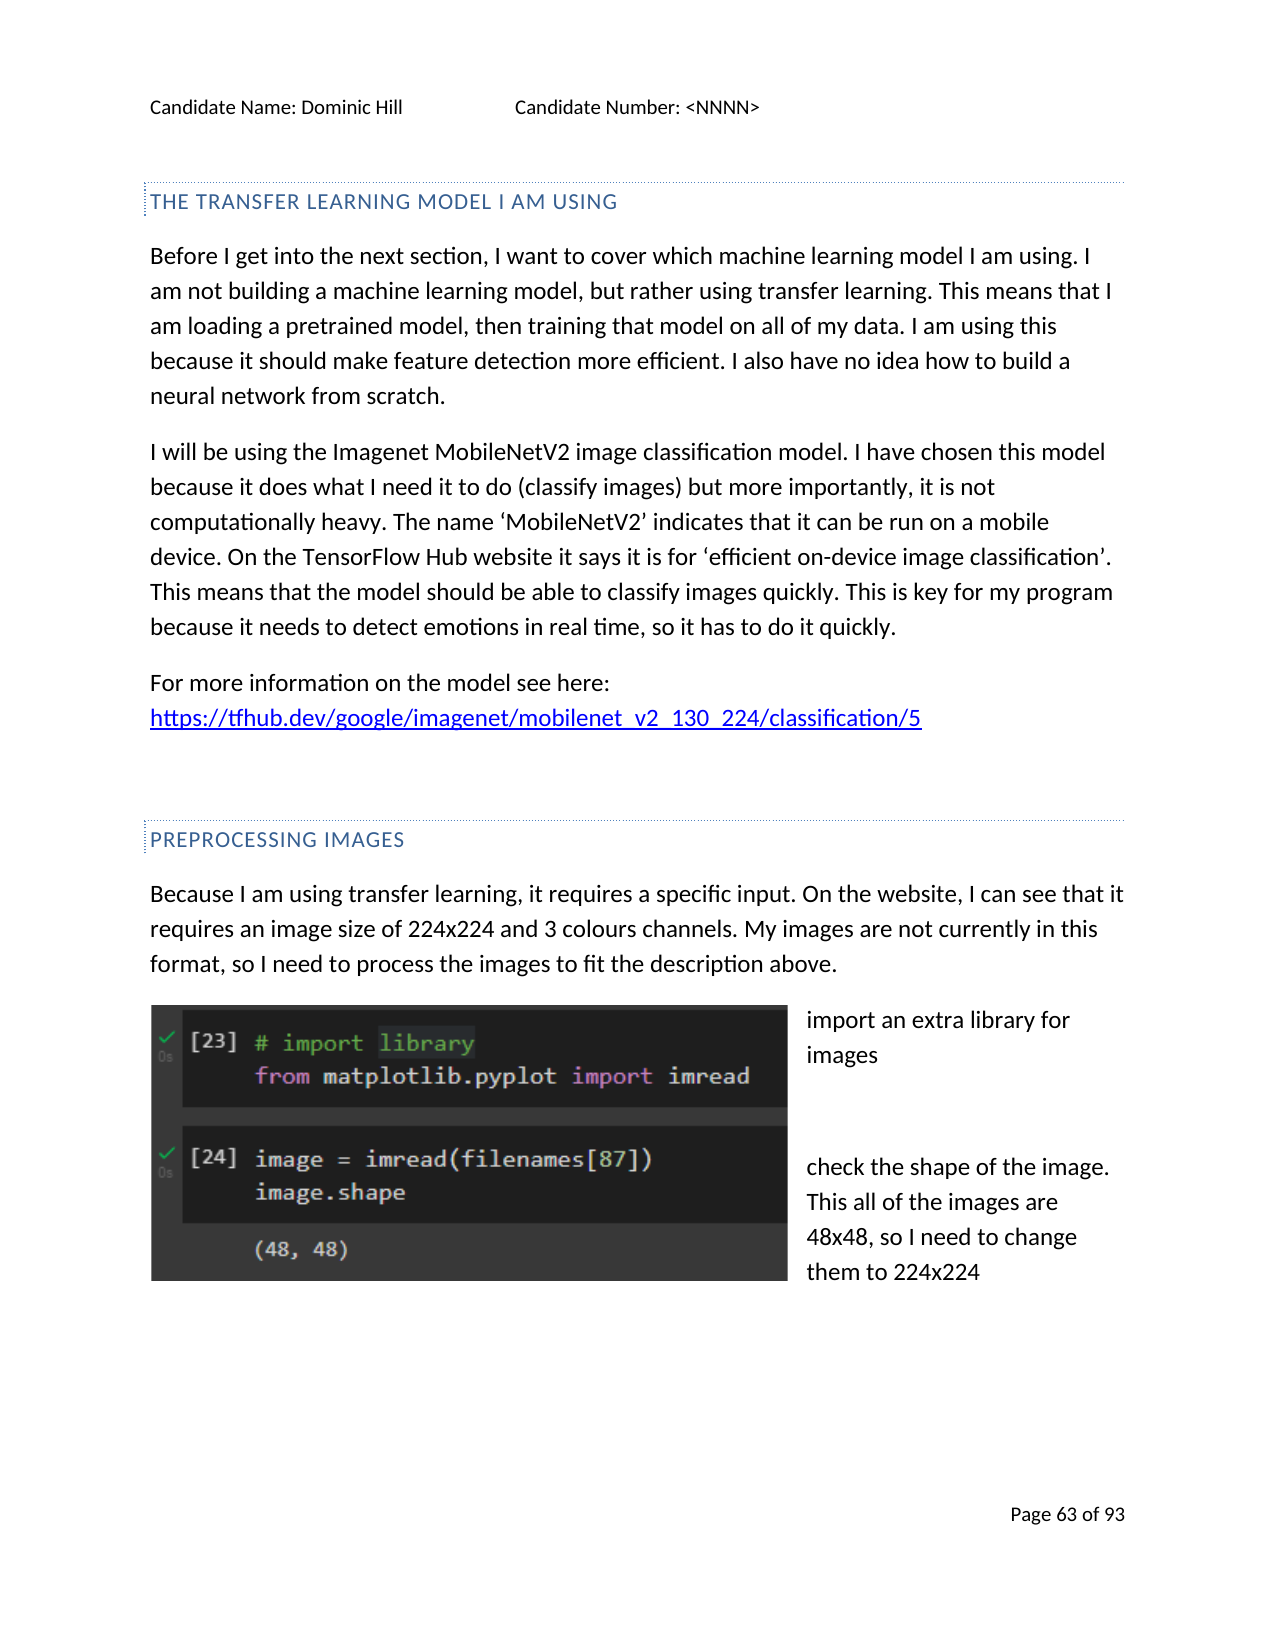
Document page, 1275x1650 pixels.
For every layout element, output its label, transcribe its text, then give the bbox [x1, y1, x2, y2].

subtitle The transfer learning model I am using [144, 182, 1125, 216]
text I will be using the Imagenet MobileNetV2 image classification model. I have chosen this model because it does what I need it to do (classify images) but more importantly, it is not computationally heavy. The name ‘MobileNetV2’ indicates that it can be run on a mobile device. On the TensorFlow Hub website it says it is for ‘efficient on-device image classification’. This means that the model should be able to classify images quickly. This is key for my program because it needs to detect emotions in real time, so it has to do it quickly. [150, 436, 1125, 642]
text For more information on the model see here: https://tfhub.dev/google/imagenet/mobilenet_v2_130_224/classification/5 [150, 667, 1125, 733]
text Because I am using transfer learning, it requires a specific input. On the website, I can see that it requires an image size of 224x224 and 3 colours channels. My images are not currently in this format, so I need to process the images to fit the description above. [150, 878, 1125, 979]
text import an extra library for images [150, 1004, 1125, 1070]
text check the shape of the image. This all of the images are 48x48, so I need to change them to 224x224 [150, 1151, 1125, 1287]
picture [150, 1005, 787, 1279]
text Before I get into the next section, I want to cover which machine learning model I am using. I am not building a machine learning model, but rather using transfer learning. This means that I am loading a pretrained model, then training that model on all of my data. I am using this because it should make feature detection more efficient. I also have no idea how to build a neural network from scratch. [150, 241, 1125, 411]
subtitle Preprocessing images [144, 820, 1125, 853]
